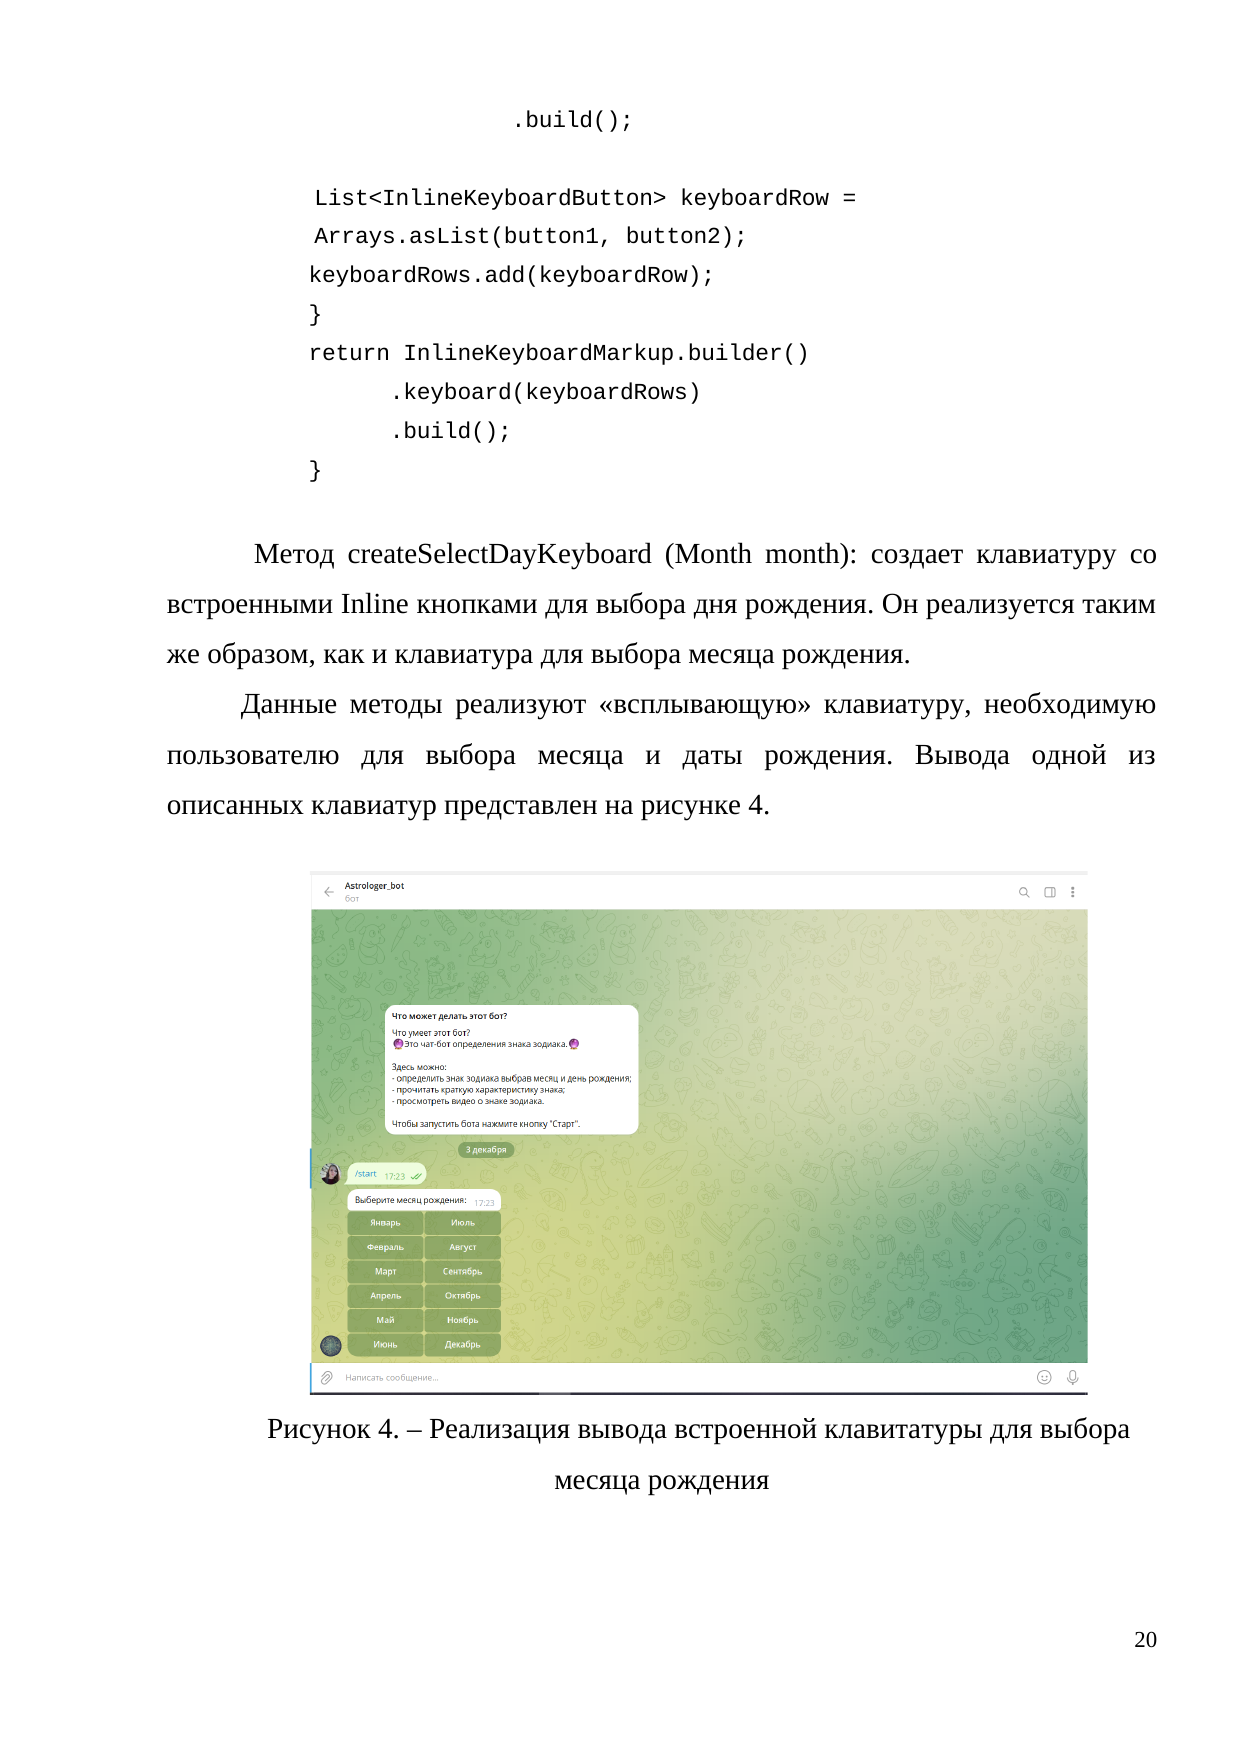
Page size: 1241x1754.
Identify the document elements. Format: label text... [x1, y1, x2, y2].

text .build(); [167, 108, 1157, 134]
text Данные методы реализуют «всплывающую» клавиатуру, необходимую пользователю для выбора месяца и даты рождения. Вывода одной из описанных клавиатур представлен на рисунке 4. [167, 687, 1157, 821]
picture [309, 871, 1088, 1395]
text List<InlineKeyboardButton> keyboardRow = Arrays.asList(button1, button2); [314, 186, 1157, 251]
text } [167, 458, 1157, 484]
text .keyboard(keyboardRows) [167, 380, 1157, 406]
text } [167, 303, 1157, 328]
text Рисунок 4. – Реализация вывода встроенной клавитатуры для выбора месяца рождения [167, 1411, 1157, 1495]
text Метод createSelectDayKeyboard (Month month): создает клавиатуру со встроенными Inline кнопками для выбора дня рождения. Он реализуется таким же образом, как и клавиатура для выбора месяца рождения. [167, 536, 1157, 670]
text return InlineKeyboardMarkup.builder() [167, 341, 1157, 367]
text .build(); [167, 419, 1157, 445]
text keyboardRows.add(keyboardRow); [167, 264, 1157, 290]
